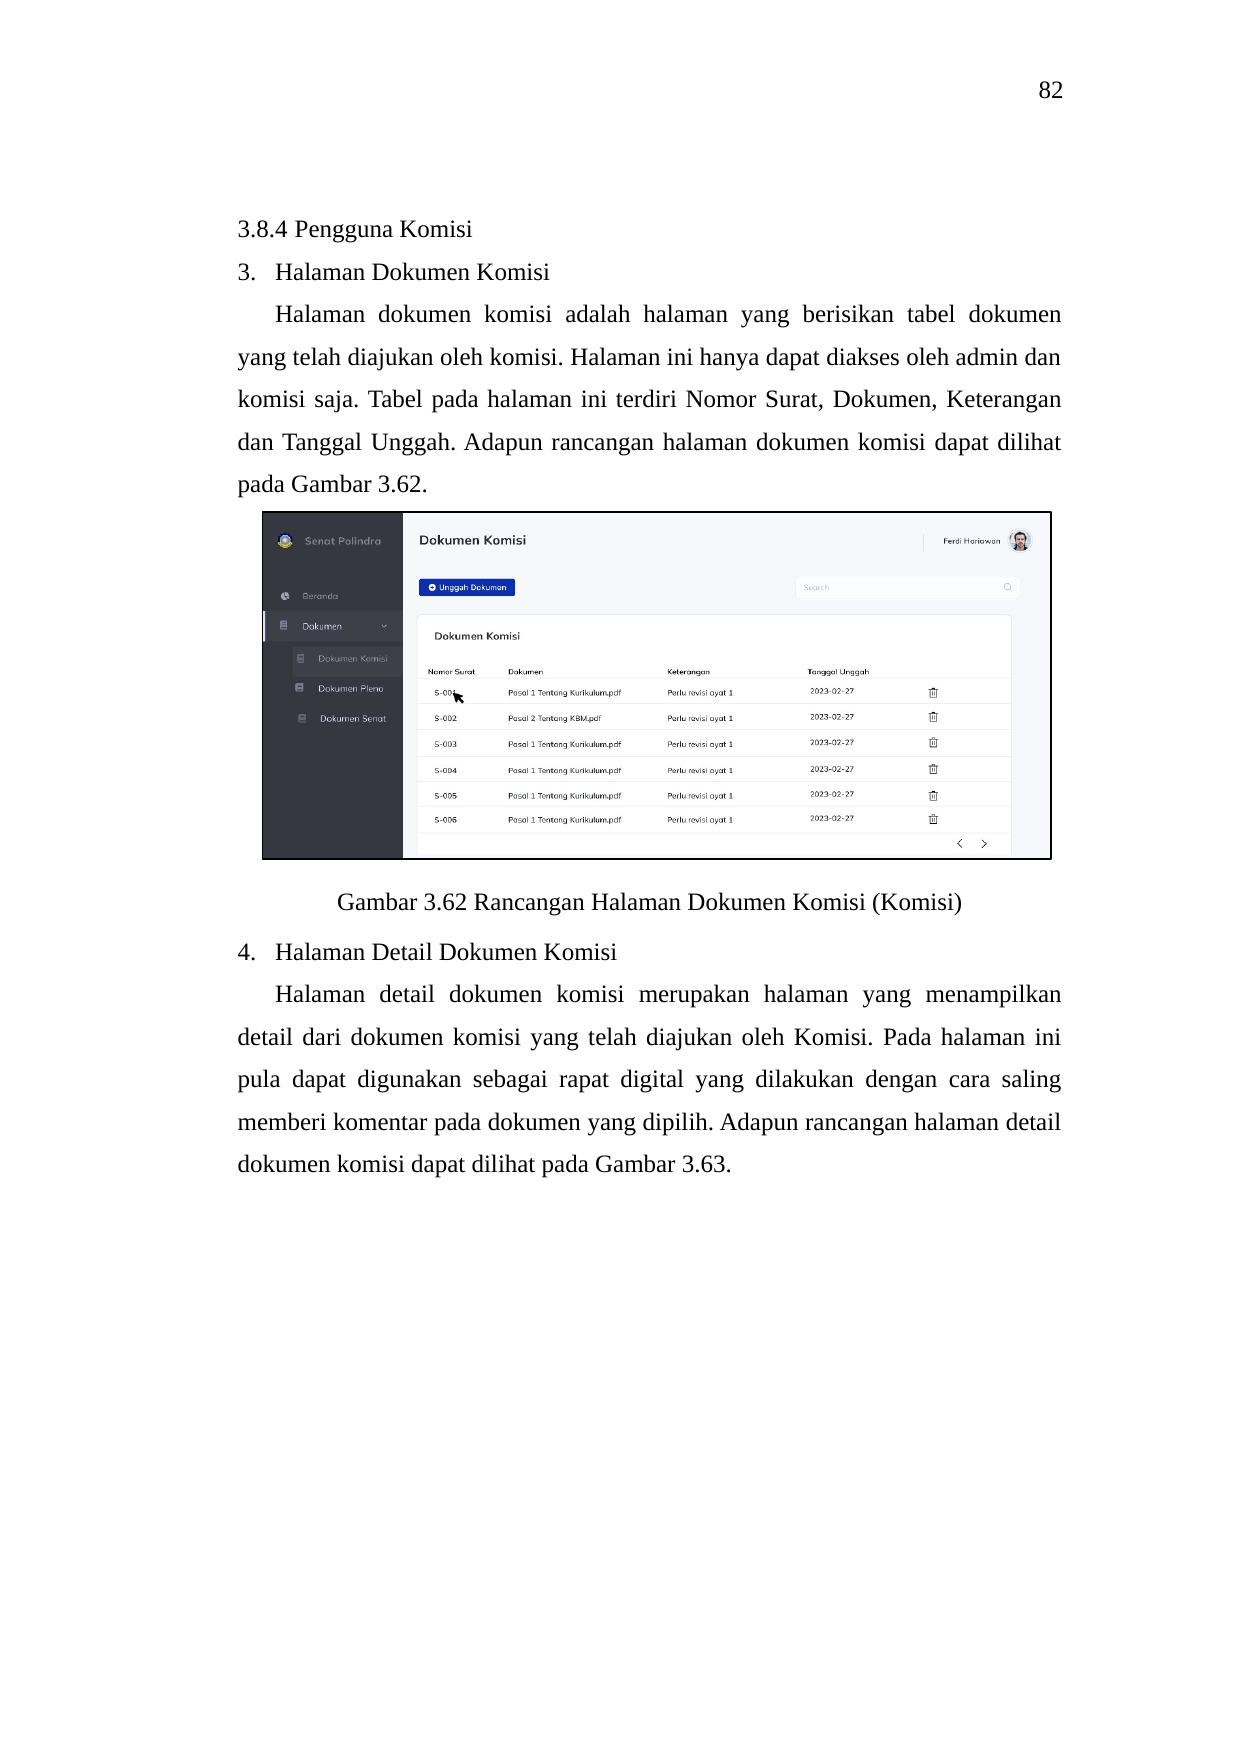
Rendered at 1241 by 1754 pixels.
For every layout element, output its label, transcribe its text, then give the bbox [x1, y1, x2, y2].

text Gambar 3.62 Rancangan Halaman Dokumen Komisi (Komisi) [244, 887, 1055, 916]
text Halaman detail dokumen komisi merupakan halaman yang menampilkan detail dari dokumen komisi yang telah diajukan oleh Komisi. Pada halaman ini pula dapat digunakan sebagai rapat digital yang dilakukan dengan cara saling memberi komentar pada dokumen yang dipilih. Adapun rancangan halaman detail dokumen komisi dapat dilihat pada Gambar 3.63. [237, 979, 1062, 1178]
text Halaman dokumen komisi adalah halaman yang berisikan tabel dokumen yang telah diajukan oleh komisi. Halaman ini hanya dapat diakses oleh admin dan komisi saja. Tabel pada halaman ini terdiri Nomor Surat, Dokumen, Keterangan dan Tanggal Unggah. Adapun rancangan halaman dokumen komisi dapat dilihat pada Gambar 3.62. [237, 299, 1062, 498]
list Halaman Detail Dokumen Komisi [237, 937, 1062, 965]
subtitle 3.8.4 Pengguna Komisi [237, 214, 1062, 242]
list Halaman Dokumen Komisi [237, 257, 1062, 285]
picture [263, 513, 1050, 858]
